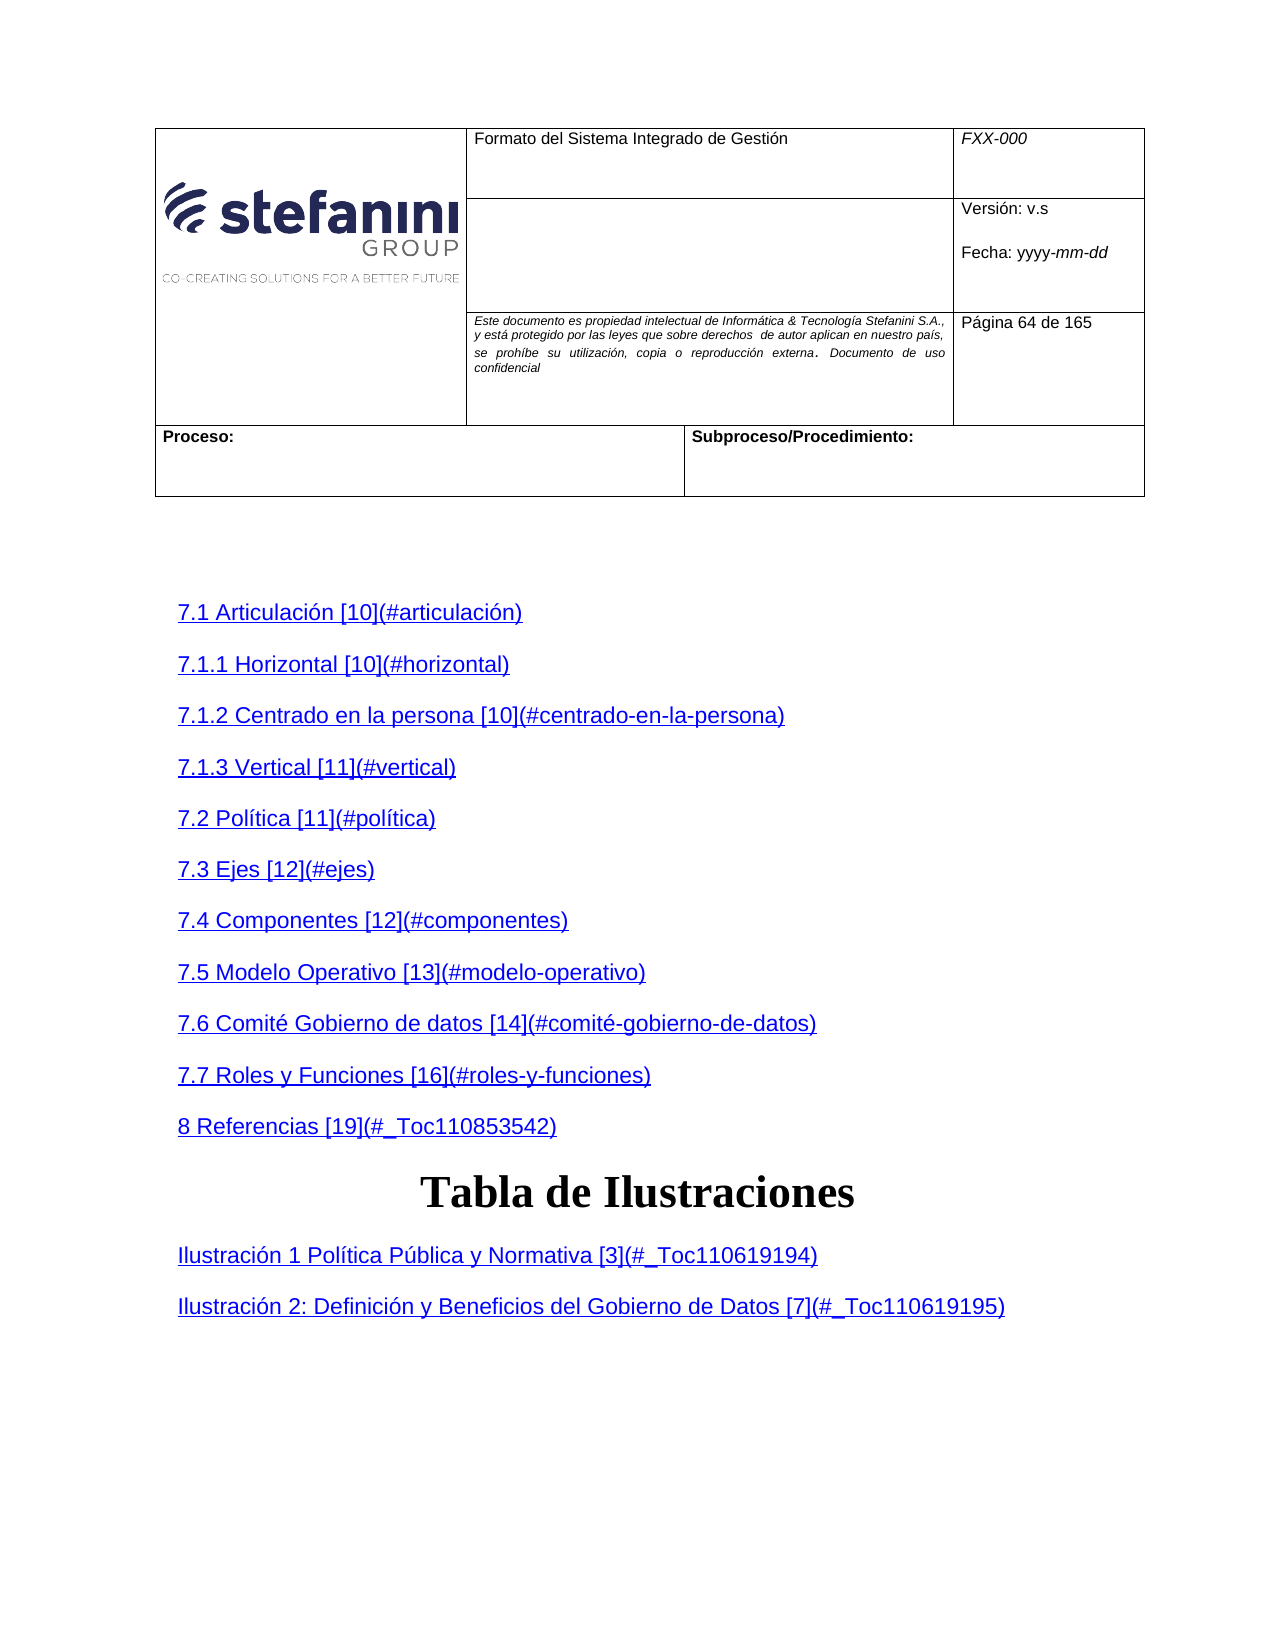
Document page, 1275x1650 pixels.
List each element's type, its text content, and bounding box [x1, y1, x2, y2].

subtitle Tabla de Ilustraciones [177, 1164, 1098, 1217]
text 7.3 Ejes [12](#ejes) [177, 856, 1098, 882]
text 7.1 Articulación [10](#articulación) [177, 599, 1098, 626]
text 7.5 Modelo Operativo [13](#modelo-operativo) [177, 959, 1098, 985]
text 7.6 Comité Gobierno de datos [14](#comité-gobierno-de-datos) [177, 1010, 1098, 1037]
text Ilustración 2: Definición y Beneficios del Gobierno de Datos [7](#_Toc110619195) [177, 1293, 1098, 1320]
text 7.1.3 Vertical [11](#vertical) [177, 753, 1098, 780]
text 7.1.1 Horizontal [10](#horizontal) [177, 651, 1098, 677]
text 7.4 Componentes [12](#componentes) [177, 907, 1098, 934]
text 8 Referencias [19](#_Toc110853542) [177, 1113, 1098, 1139]
text 7.1.2 Centrado en la persona [10](#centrado-en-la-persona) [177, 702, 1098, 728]
text Ilustración 1 Política Pública y Normativa [3](#_Toc110619194) [177, 1242, 1098, 1268]
text 7.2 Política [11](#política) [177, 805, 1098, 831]
text 7.7 Roles y Funciones [16](#roles-y-funciones) [177, 1062, 1098, 1088]
picture [162, 182, 460, 286]
